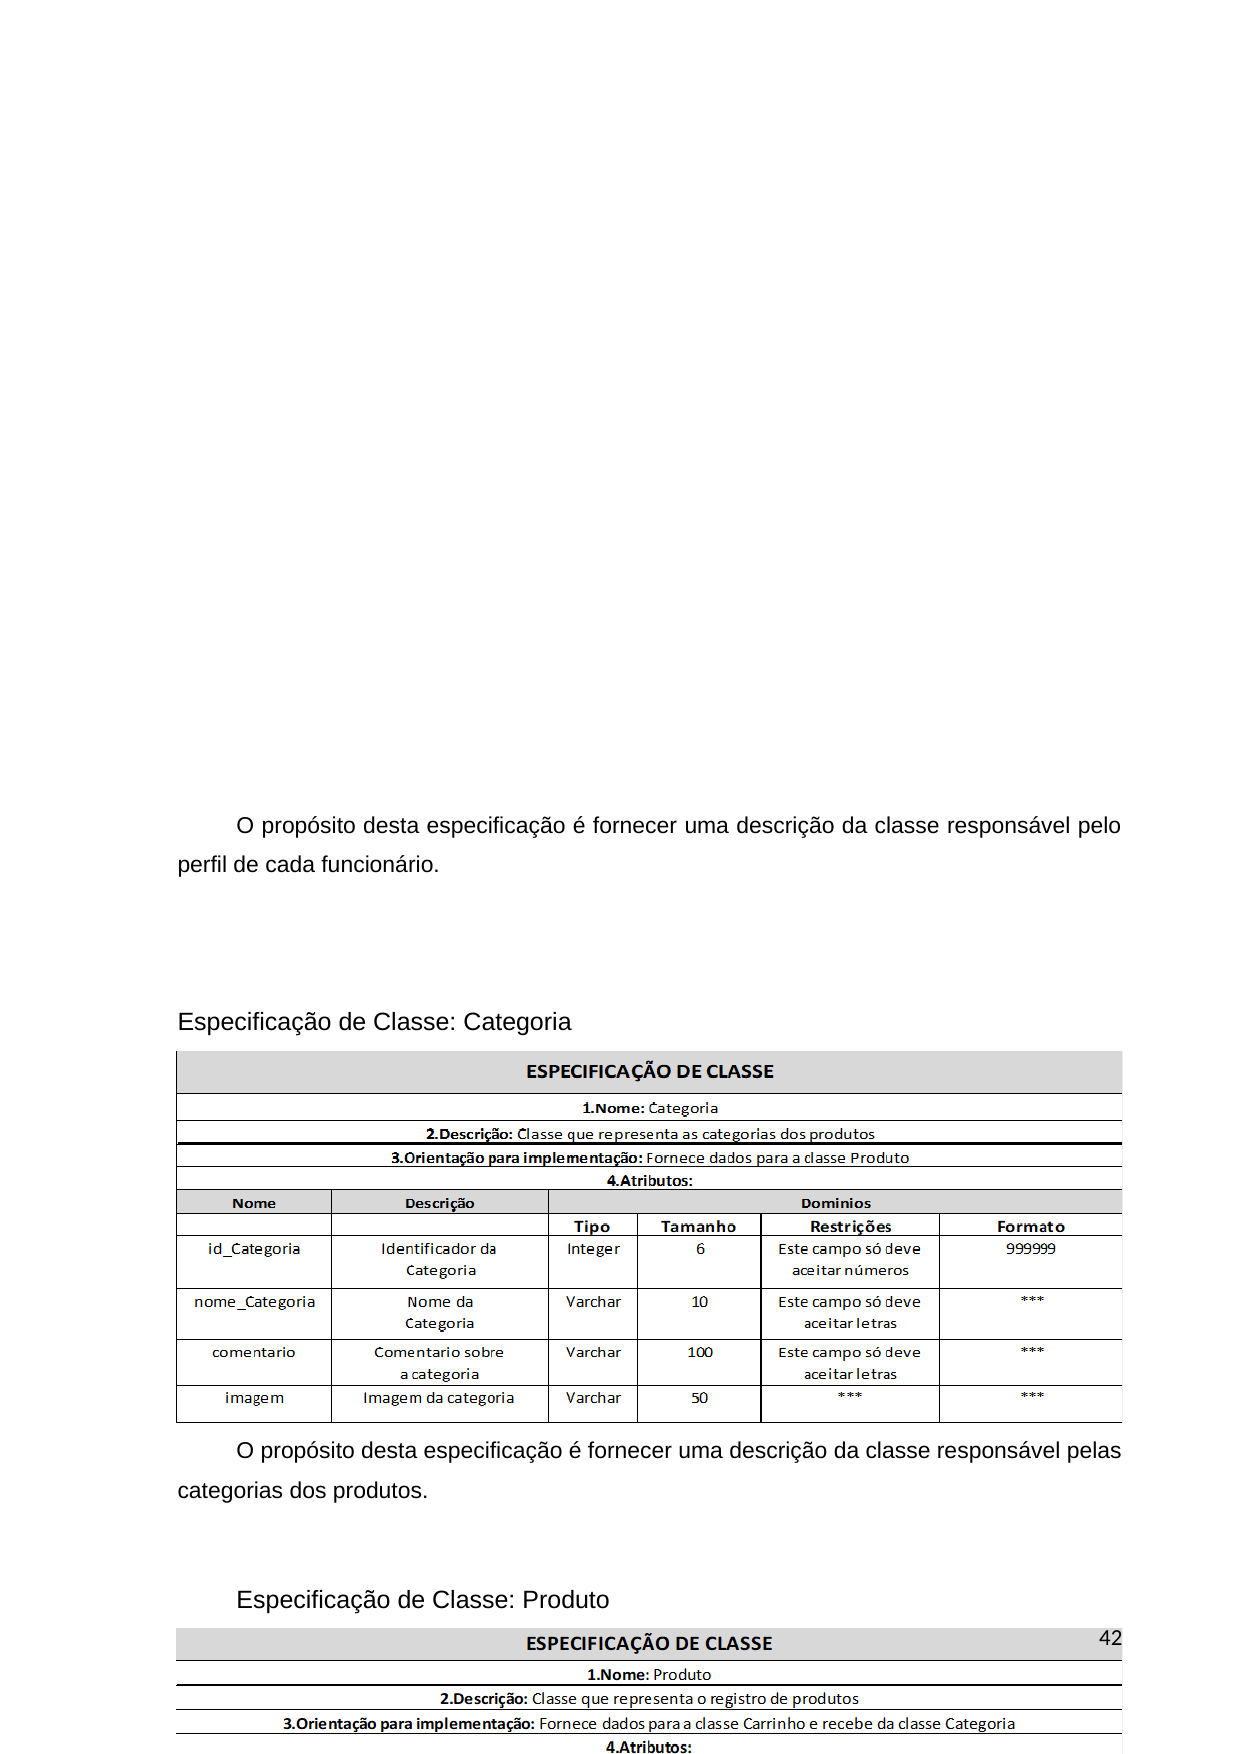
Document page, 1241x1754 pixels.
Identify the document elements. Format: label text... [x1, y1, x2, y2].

text Especificação de Classe: Categoria [177, 1007, 1122, 1036]
text O propósito desta especificação é fornecer uma descrição da classe responsável pelas categorias dos produtos. [177, 1437, 1122, 1503]
picture [176, 1051, 1123, 1425]
text O propósito desta especificação é fornecer uma descrição da classe responsável pelo perfil de cada funcionário. [177, 812, 1122, 878]
picture [176, 1628, 1123, 1754]
text Especificação de Classe: Produto [177, 1584, 1122, 1613]
